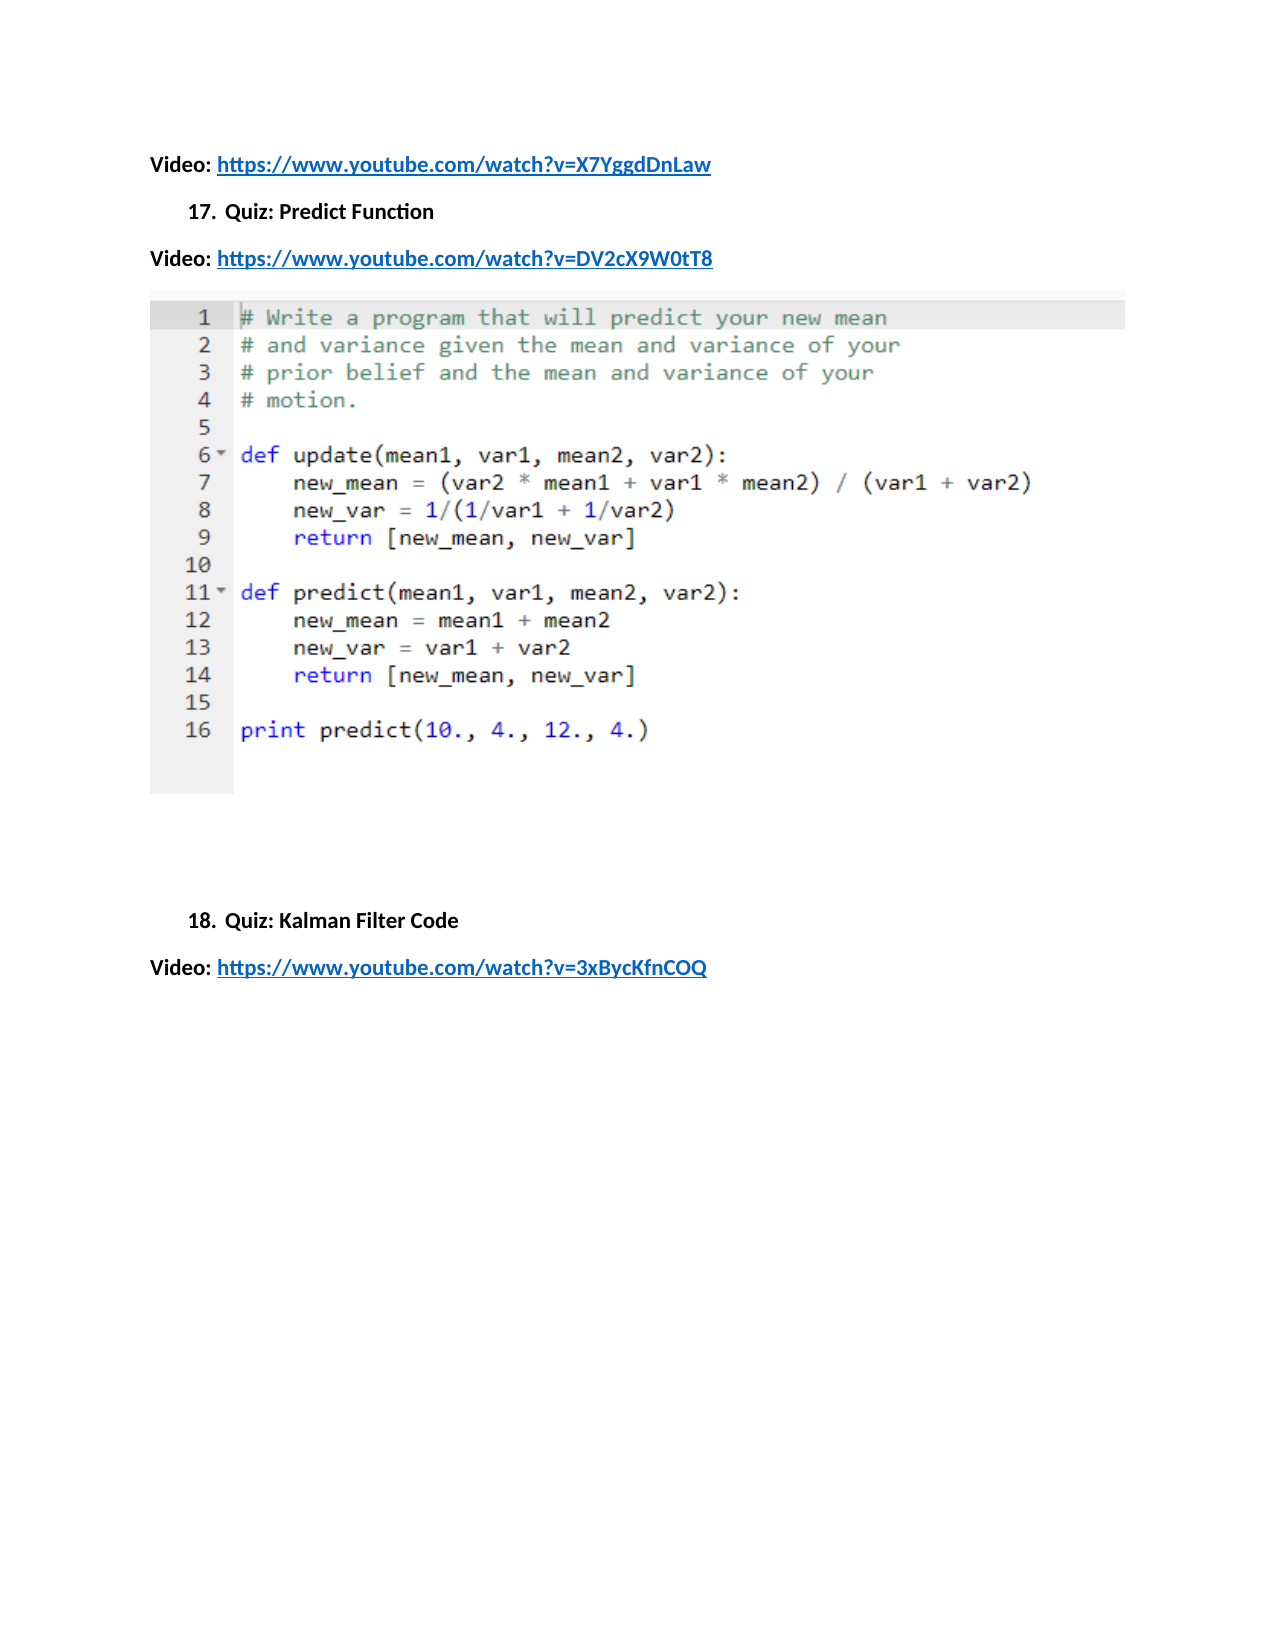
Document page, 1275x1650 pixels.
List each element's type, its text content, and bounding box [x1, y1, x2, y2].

list Quiz: Kalman Filter Code [187, 906, 1125, 934]
picture [150, 290, 1125, 794]
text Video: https://www.youtube.com/watch?v=X7YggdDnLaw [150, 150, 1125, 178]
list Quiz: Predict Function [187, 197, 1125, 225]
text Video: https://www.youtube.com/watch?v=DV2cX9W0tT8 [150, 244, 1125, 272]
text Video: https://www.youtube.com/watch?v=3xBycKfnCOQ [150, 953, 1125, 981]
